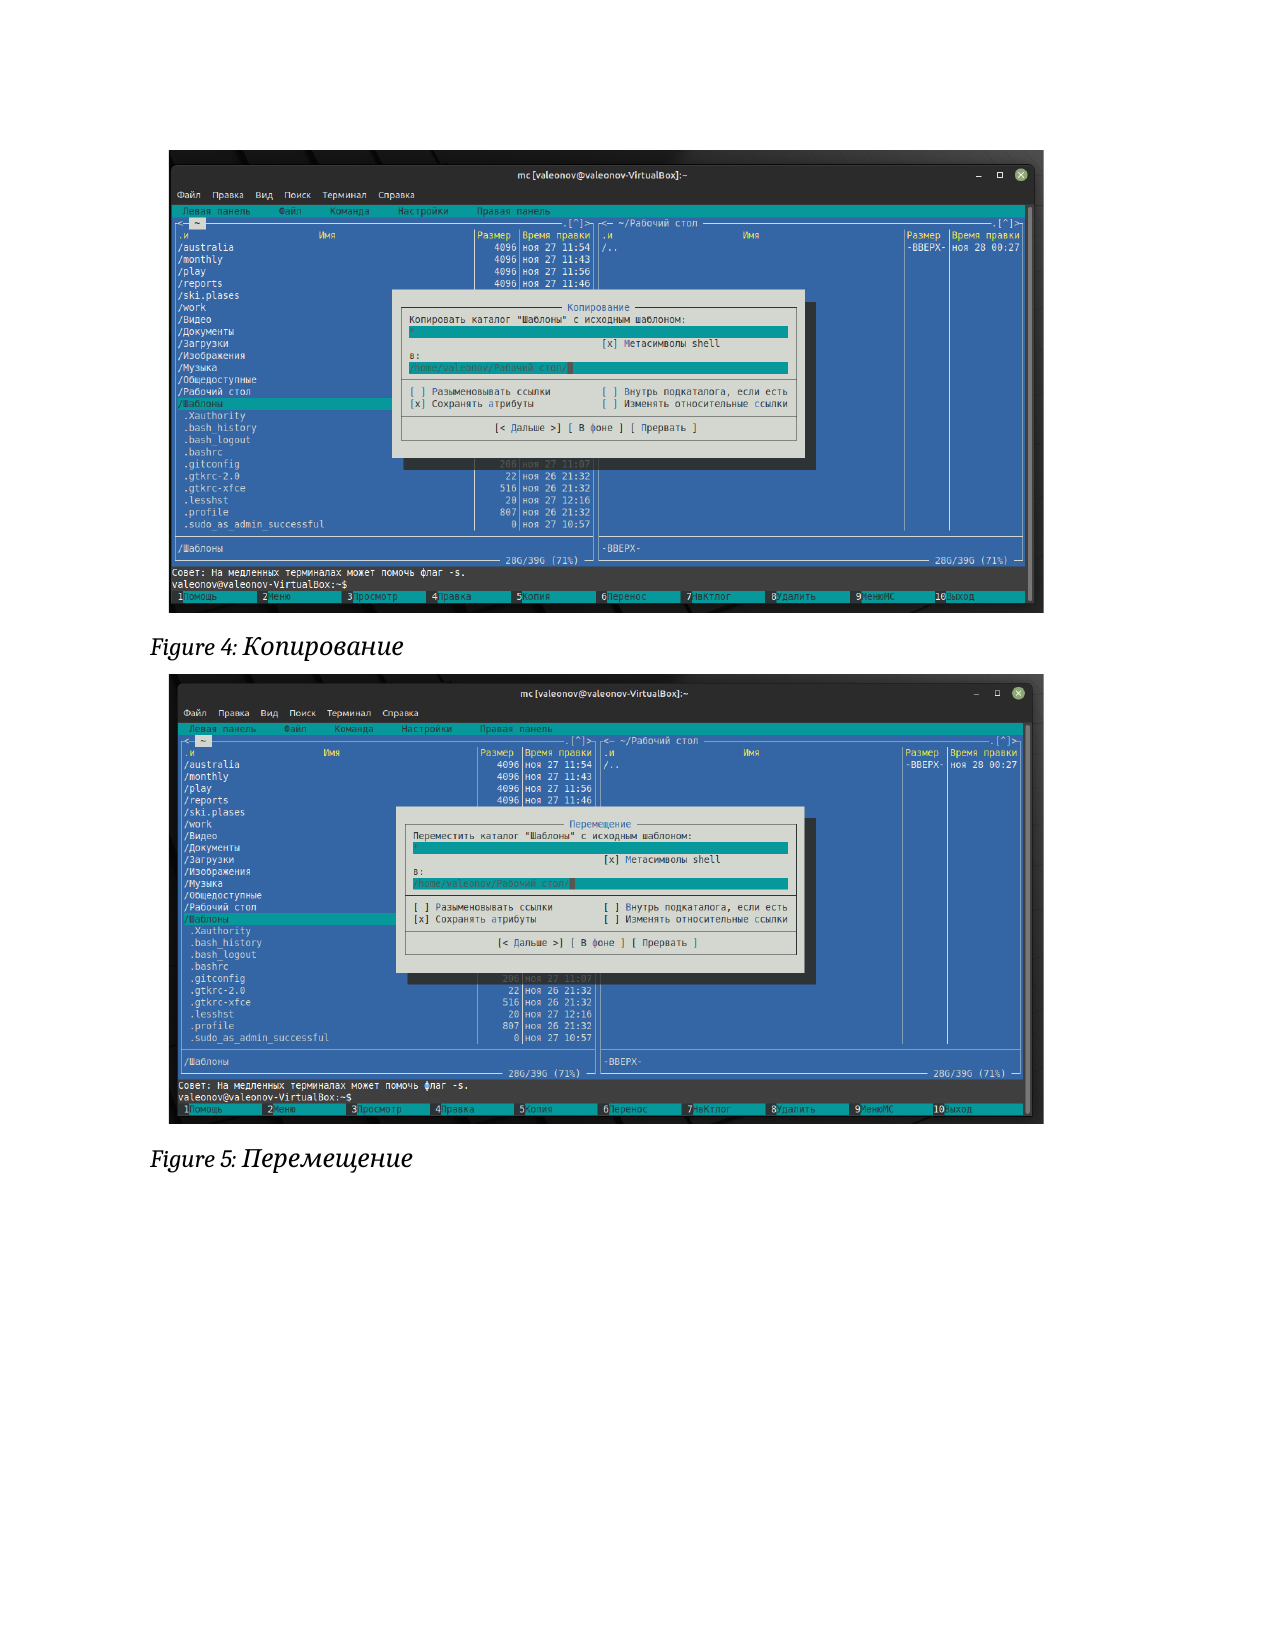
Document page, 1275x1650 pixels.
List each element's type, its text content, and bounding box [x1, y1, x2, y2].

picture [168, 150, 1044, 613]
text Figure 4: Копирование [150, 633, 1125, 662]
picture [168, 674, 1044, 1124]
text Figure 5: Перемещение [150, 1145, 1125, 1173]
